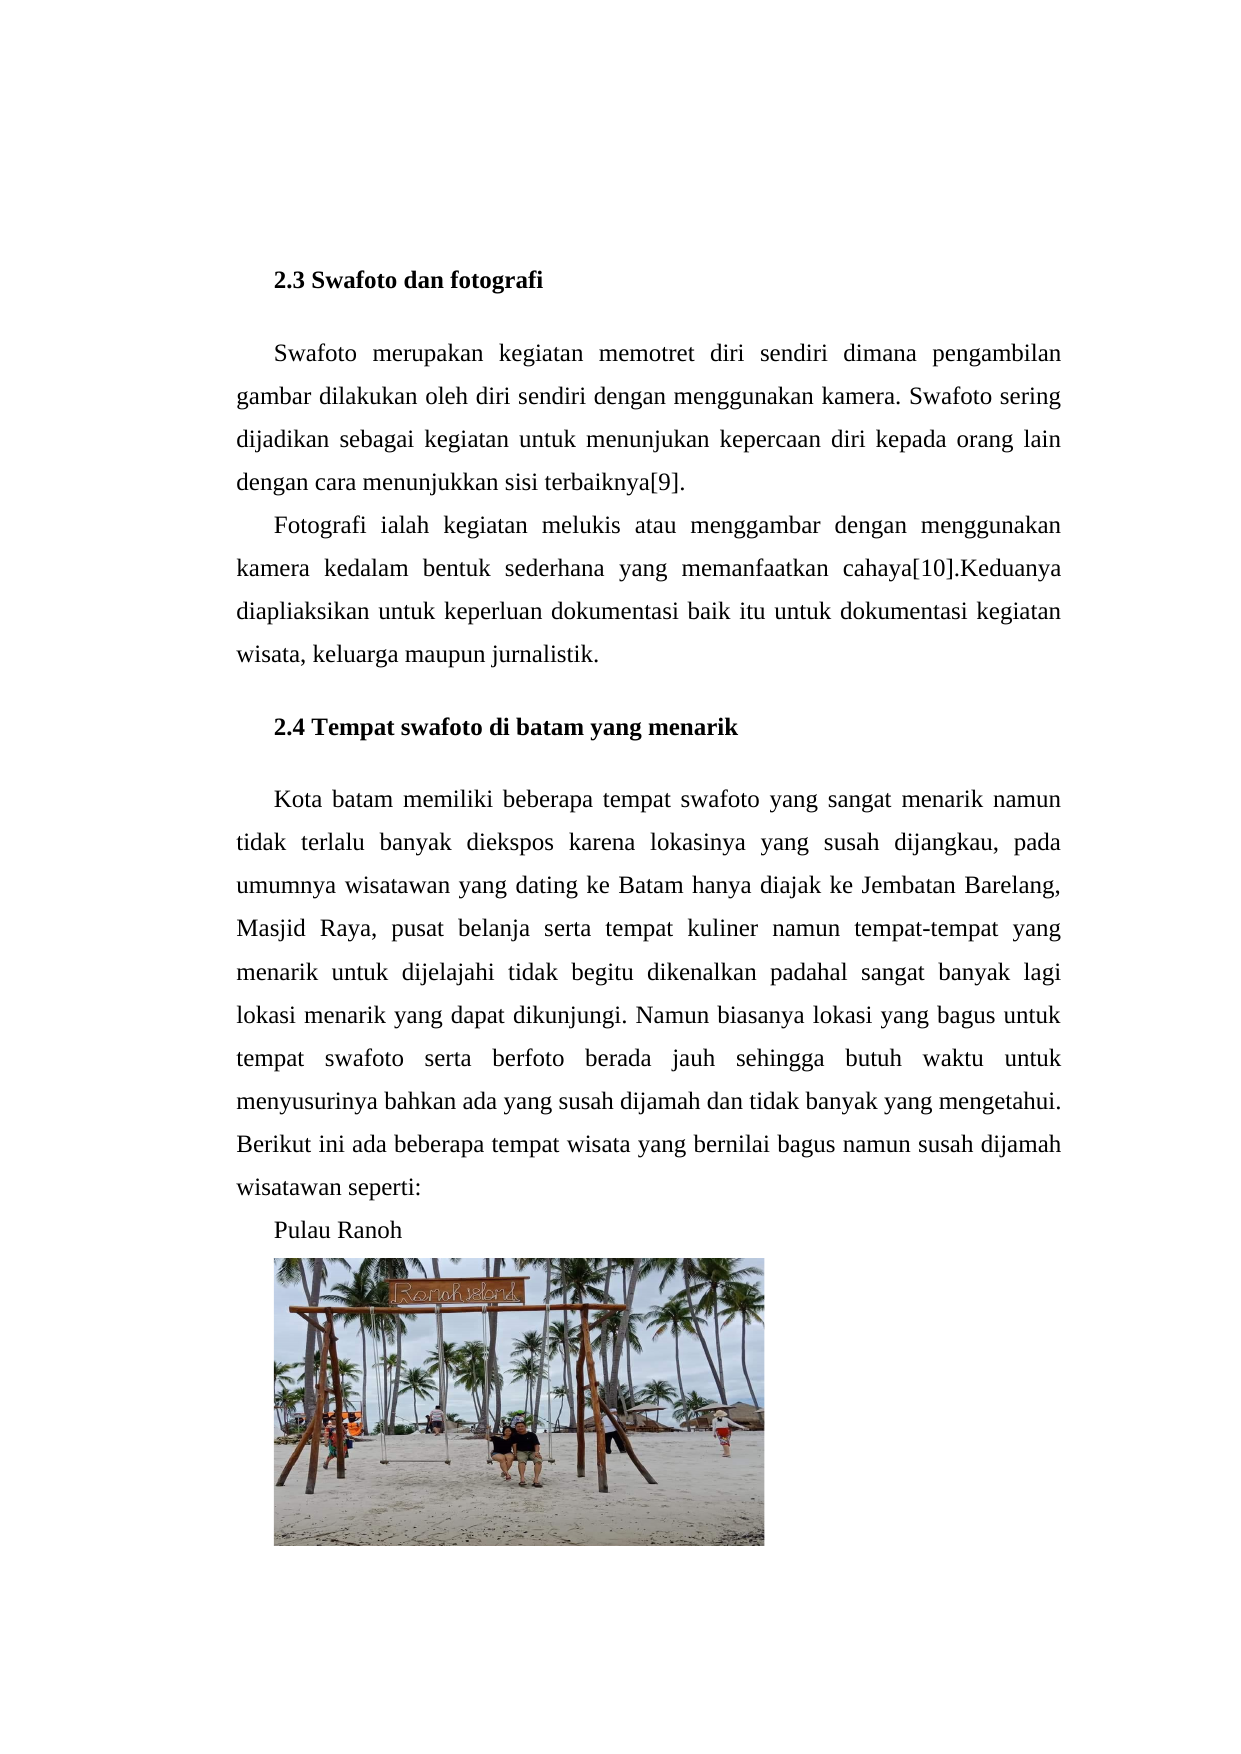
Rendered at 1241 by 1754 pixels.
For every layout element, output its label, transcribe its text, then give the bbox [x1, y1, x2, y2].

text Pulau Ranoh [236, 1215, 1062, 1244]
text Kota batam memiliki beberapa tempat swafoto yang sangat menarik namun tidak terlalu banyak diekspos karena lokasinya yang susah dijangkau, pada umumnya wisatawan yang dating ke Batam hanya diajak ke Jembatan Barelang, Masjid Raya, pusat belanja serta tempat kuliner namun tempat-tempat yang menarik untuk dijelajahi tidak begitu dikenalkan padahal sangat banyak lagi lokasi menarik yang dapat dikunjungi. Namun biasanya lokasi yang bagus untuk tempat swafoto serta berfoto berada jauh sehingga butuh waktu untuk menyusurinya bahkan ada yang susah dijamah dan tidak banyak yang mengetahui. Berikut ini ada beberapa tempat wisata yang bernilai bagus namun susah dijamah wisatawan seperti: [236, 784, 1062, 1201]
text Fotografi ialah kegiatan melukis atau menggambar dengan menggunakan kamera kedalam bentuk sederhana yang memanfaatkan cahaya[10].Keduanya diapliaksikan untuk keperluan dokumentasi baik itu untuk dokumentasi kegiatan wisata, keluarga maupun jurnalistik. [236, 510, 1062, 668]
text Swafoto merupakan kegiatan memotret diri sendiri dimana pengambilan gambar dilakukan oleh diri sendiri dengan menggunakan kamera. Swafoto sering dijadikan sebagai kegiatan untuk menunjukan kepercaan diri kepada orang lain dengan cara menunjukkan sisi terbaiknya[9]. [236, 338, 1062, 496]
picture [273, 1258, 765, 1546]
subtitle Swafoto dan fotografi [274, 265, 1063, 294]
subtitle Tempat swafoto di batam yang menarik [274, 712, 1063, 741]
